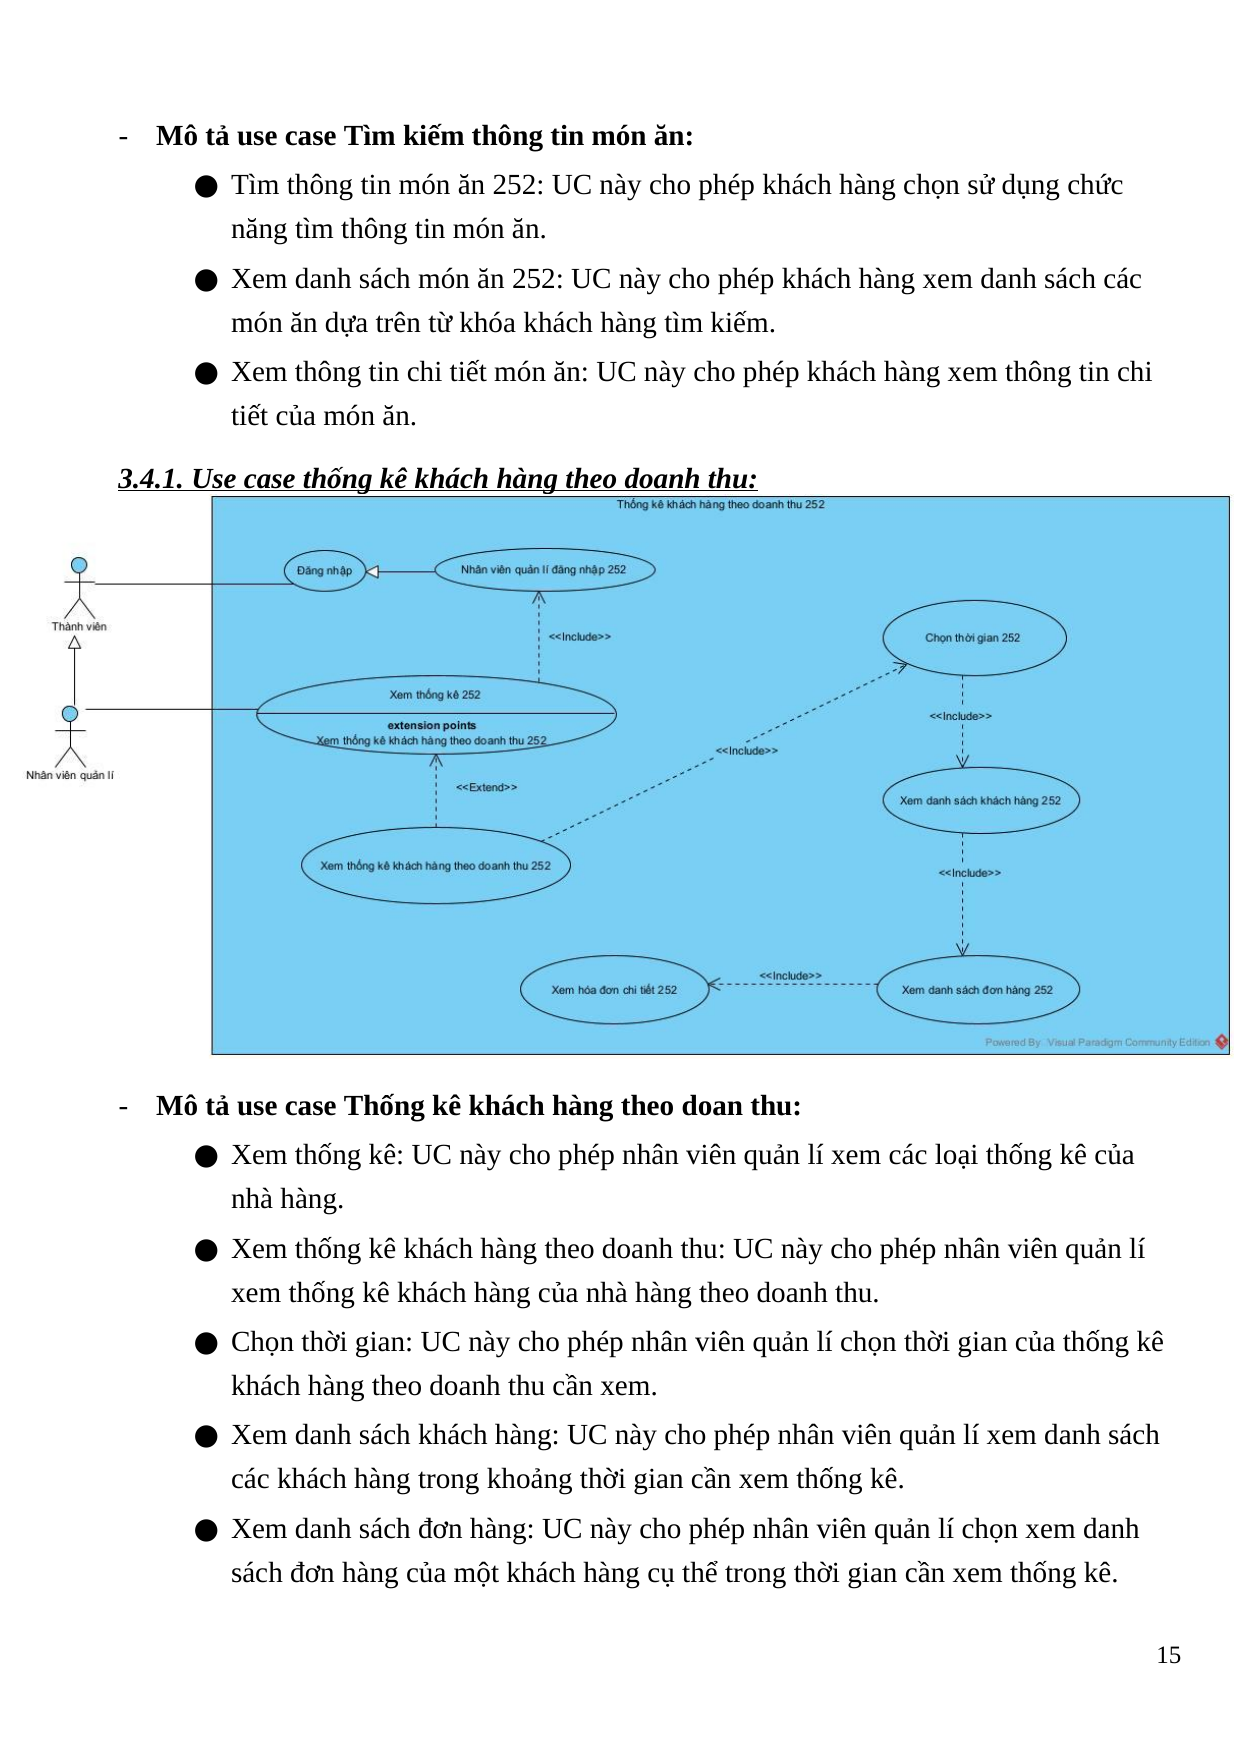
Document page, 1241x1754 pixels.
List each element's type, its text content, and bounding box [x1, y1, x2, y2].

picture [14, 494, 1234, 1059]
list Mô tả use case Thống kê khách hàng theo doan thu: [118, 1088, 1181, 1122]
list Xem thông tin chi tiết món ăn: UC này cho phép khách hàng xem thông tin chi tiết của món ăn. [193, 338, 1181, 432]
list Xem danh sách món ăn 252: UC này cho phép khách hàng xem danh sách các món ăn dựa trên từ khóa khách hàng tìm kiếm. [193, 245, 1181, 338]
list Tìm thông tin món ăn 252: UC này cho phép khách hàng chọn sử dụng chức năng tìm thông tin món ăn. [193, 152, 1181, 245]
list Xem danh sách khách hàng: UC này cho phép nhân viên quản lí xem danh sách các khách hàng trong khoảng thời gian cần xem thống kê. [193, 1402, 1181, 1495]
list Mô tả use case Tìm kiếm thông tin món ăn: [118, 118, 1181, 152]
list Xem thống kê khách hàng theo doanh thu: UC này cho phép nhân viên quản lí xem thống kê khách hàng của nhà hàng theo doanh thu. [193, 1215, 1181, 1308]
text 3.4.1. Use case thống kê khách hàng theo doanh thu: [118, 461, 1181, 494]
list Chọn thời gian: UC này cho phép nhân viên quản lí chọn thời gian của thống kê khách hàng theo doanh thu cần xem. [193, 1308, 1181, 1402]
list Xem thống kê: UC này cho phép nhân viên quản lí xem các loại thống kê của nhà hàng. [193, 1122, 1181, 1215]
list Xem danh sách đơn hàng: UC này cho phép nhân viên quản lí chọn xem danh sách đơn hàng của một khách hàng cụ thể trong thời gian cần xem thống kê. [193, 1495, 1181, 1588]
